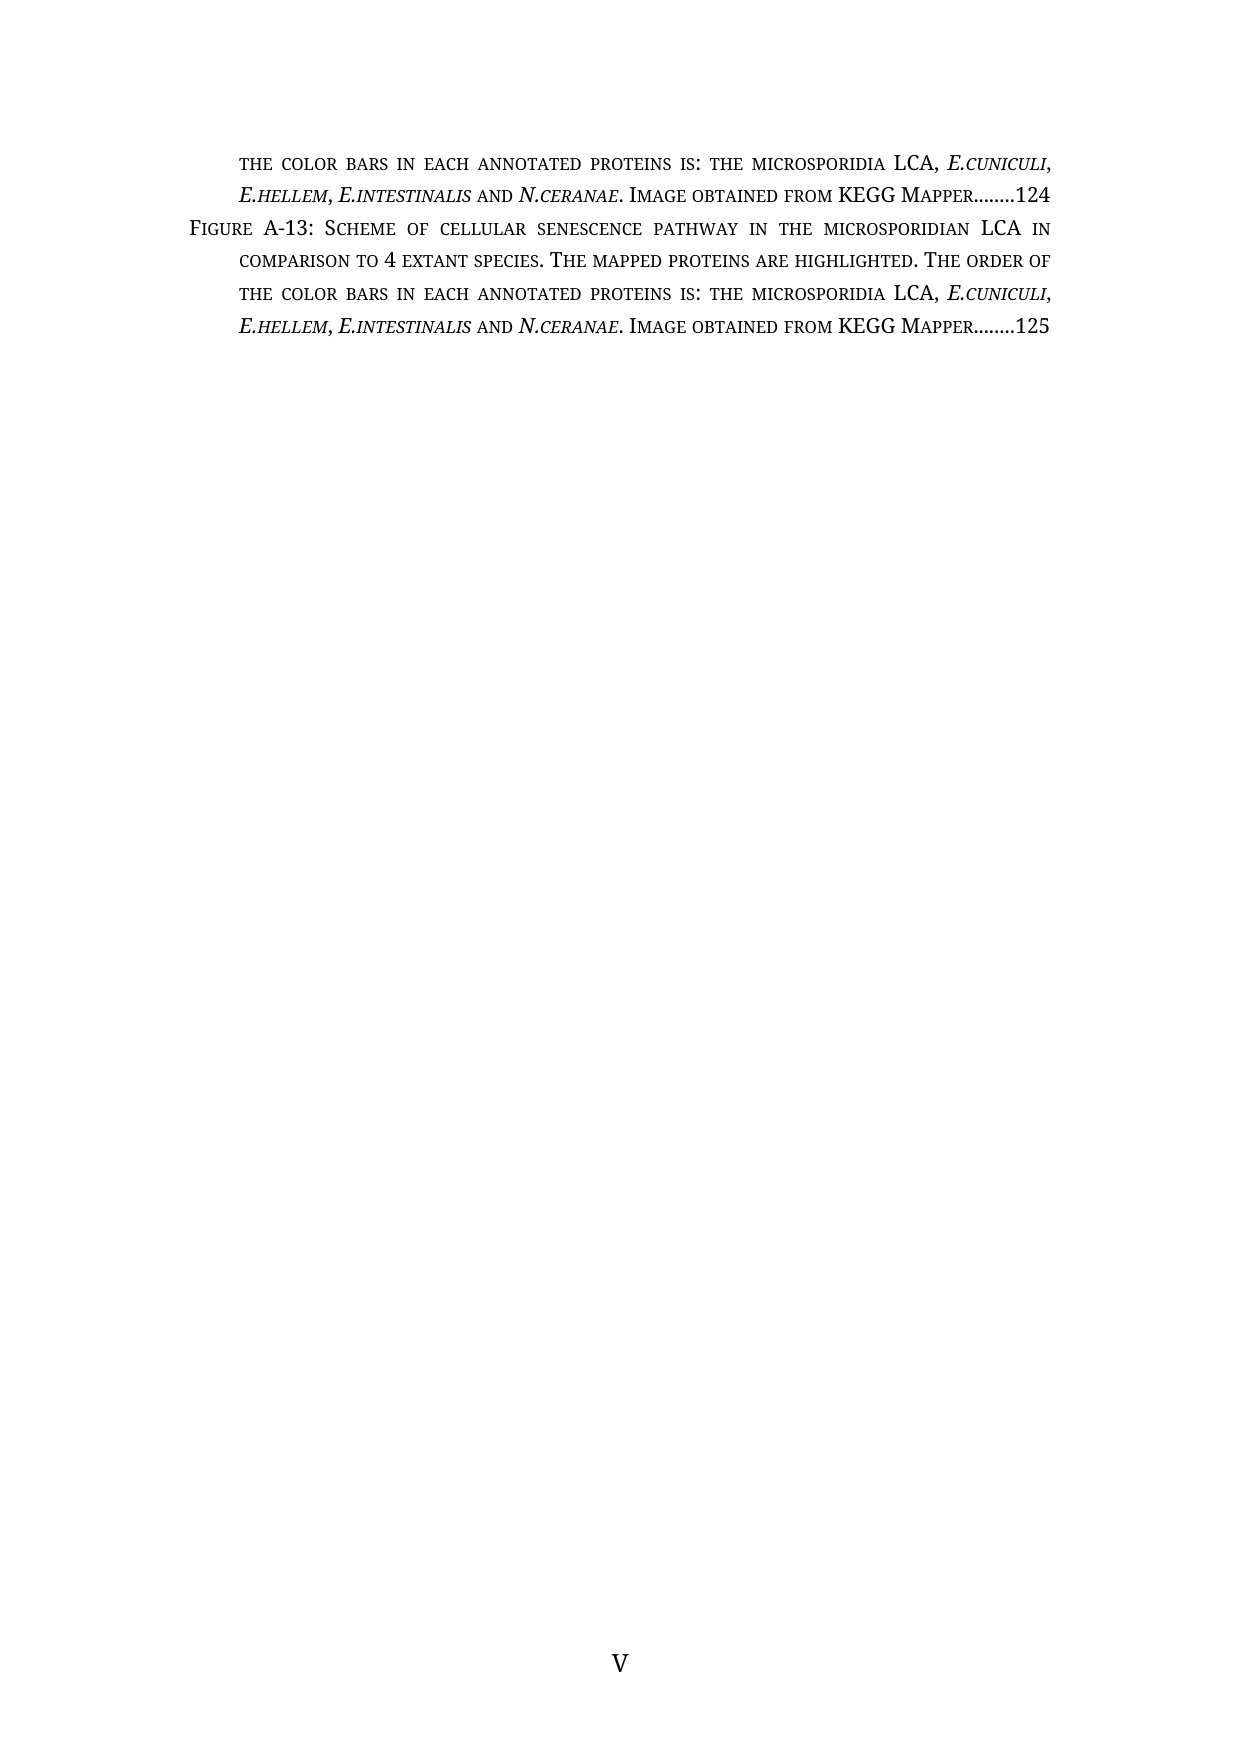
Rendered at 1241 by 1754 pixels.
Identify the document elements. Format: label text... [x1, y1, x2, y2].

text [189, 148, 1051, 209]
text Figure A-13: Scheme of cellular senescence pathway in the microsporidian LCA in comparison to 4 extant species. The mapped proteins are highlighted. The order of the color bars in each annotated proteins is: the microsporidia LCA, E.cuniculi, E.hellem, E.intestinalis and N.ceranae. Image obtained from KEGG Mapper. 125 [189, 213, 1051, 339]
